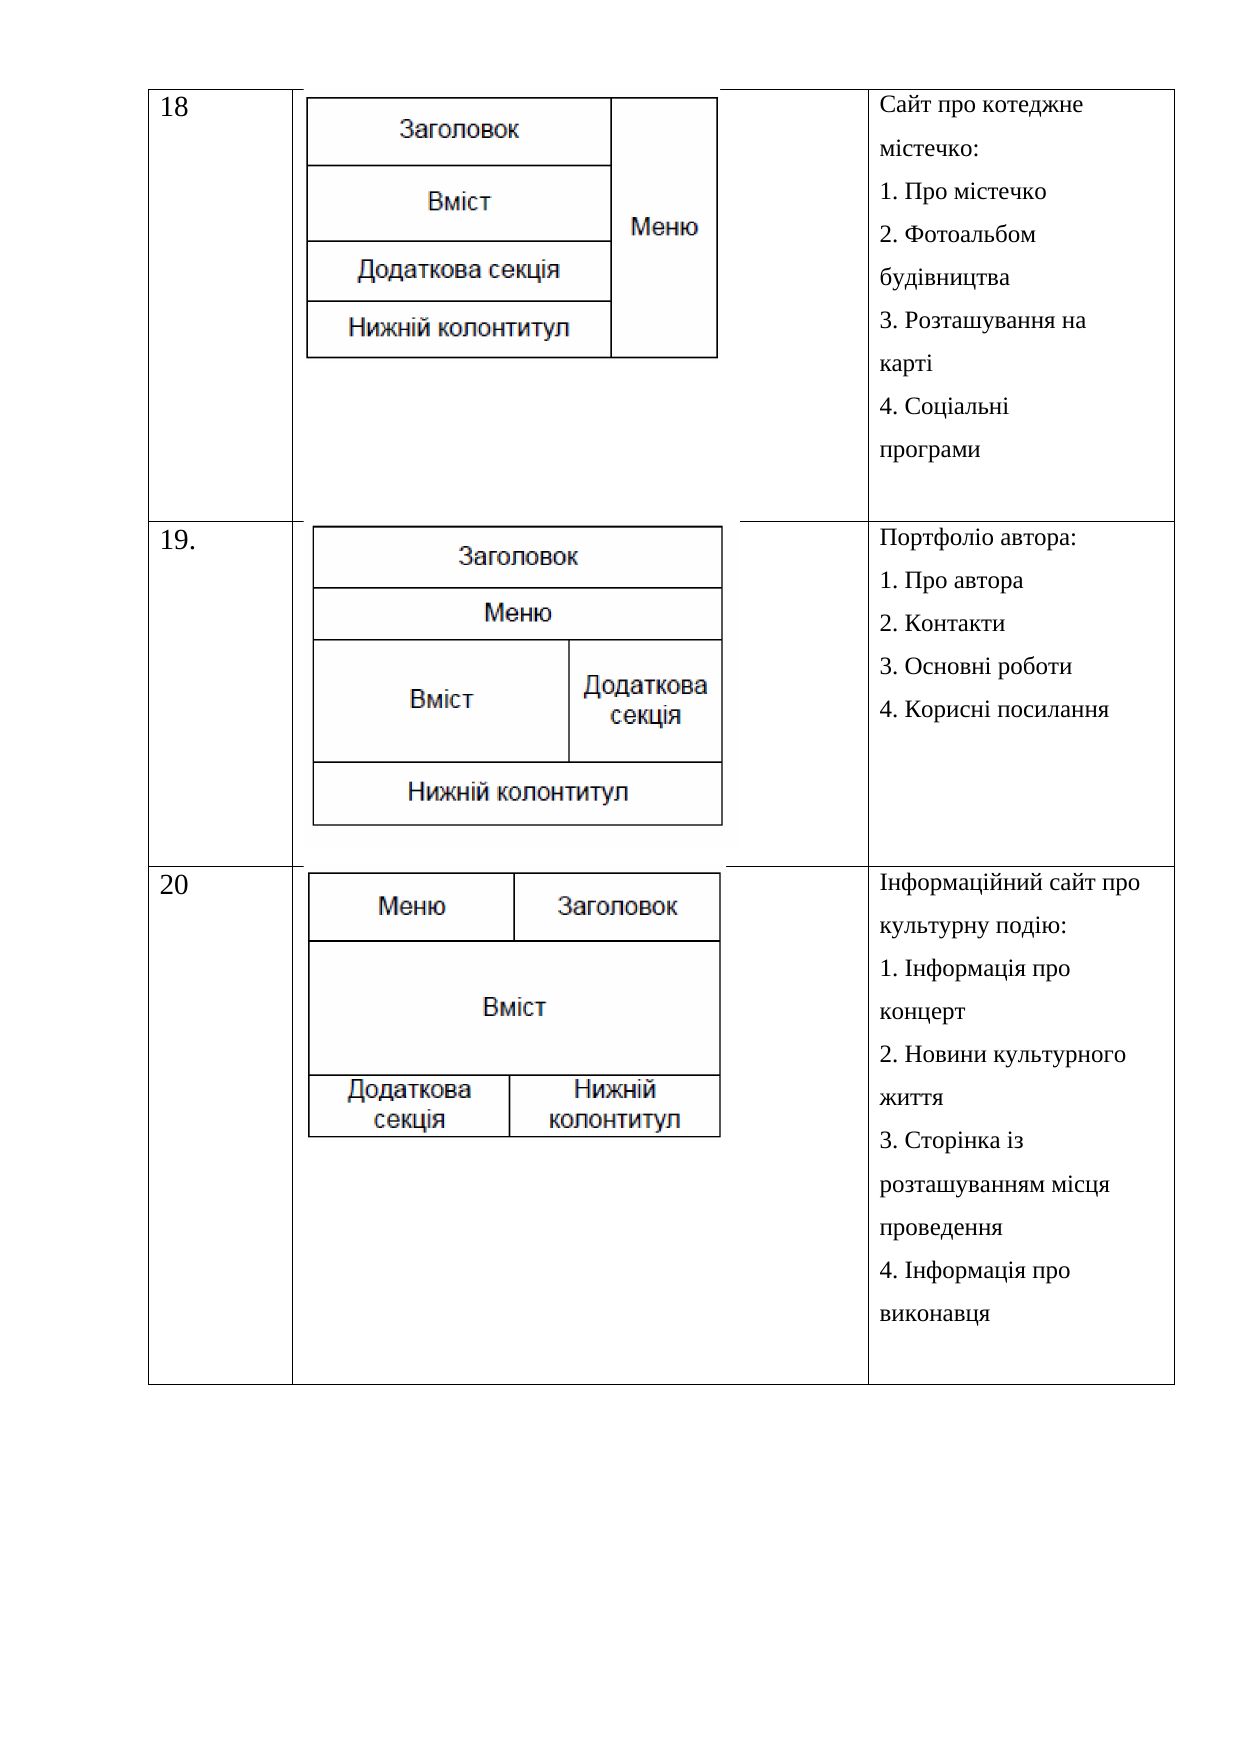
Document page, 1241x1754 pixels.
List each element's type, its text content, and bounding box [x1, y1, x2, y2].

table_cell [293, 867, 868, 1384]
picture [303, 521, 740, 849]
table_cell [869, 867, 1174, 1384]
table_cell 18 [149, 90, 292, 521]
table_cell [293, 90, 868, 521]
table_cell [293, 522, 868, 866]
table_cell 19. [149, 522, 292, 866]
table_cell 20 [149, 867, 292, 1384]
picture [303, 89, 721, 363]
table_cell Портфоліо автора: 1. Про автора 2. Контакти 3. Основні роботи 4. Корисні посилання [869, 522, 1174, 866]
table_cell Сайт про котеджне містечко: 1. Про містечко 2. Фотоальбом будівництва 3. Розташування на карті 4. Соціальні програми [869, 90, 1174, 521]
picture [303, 866, 727, 1142]
